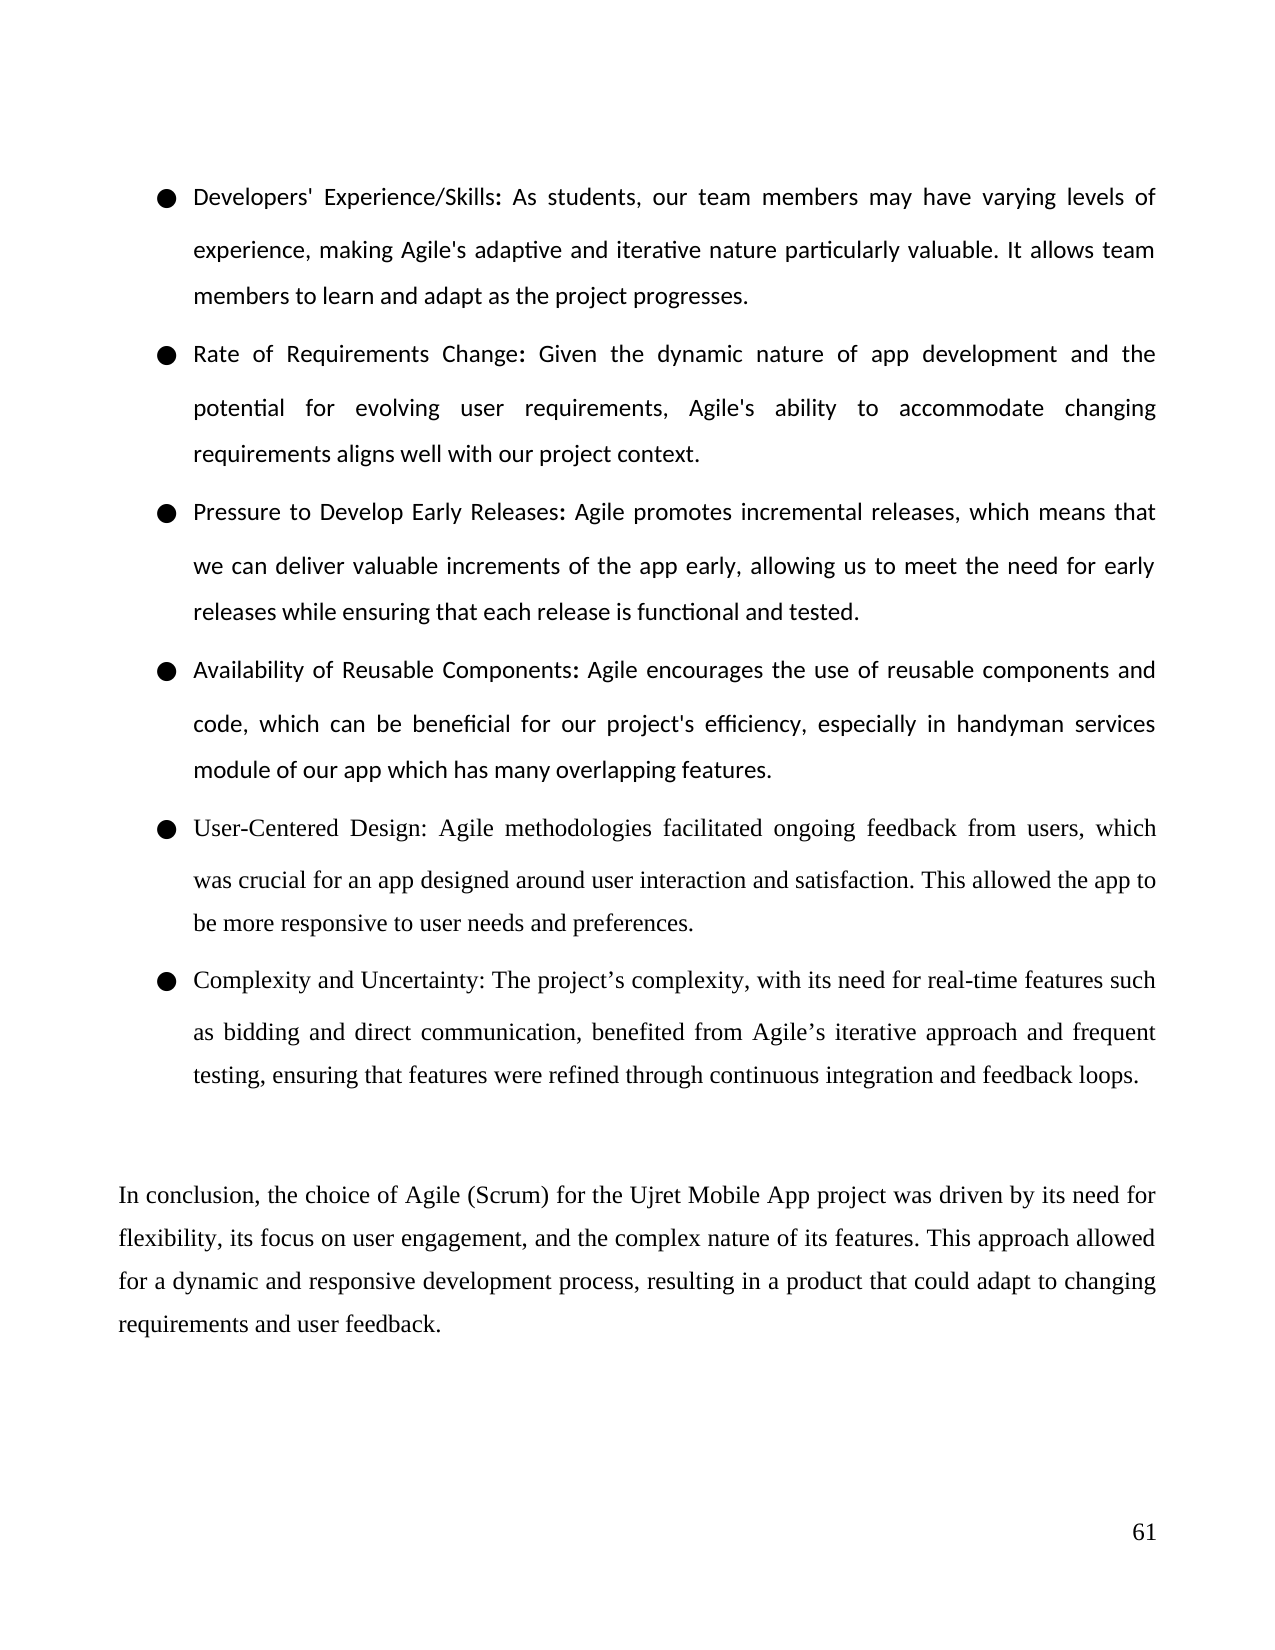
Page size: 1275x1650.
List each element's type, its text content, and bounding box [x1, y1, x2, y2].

list Rate of Requirements Change: Given the dynamic nature of app development and the potential for evolving user requirements, Agile's ability to accommodate changing requirements aligns well with our project context. [156, 326, 1157, 469]
list Availability of Reusable Components: Agile encourages the use of reusable components and code, which can be beneficial for our project's efficiency, especially in handyman services module of our app which has many overlapping features. [156, 642, 1157, 784]
list Developers' Experience/Skills: As students, our team members may have varying levels of experience, making Agile's adaptive and iterative nature particularly valuable. It allows team members to learn and adapt as the project progresses. [156, 168, 1157, 311]
list User-Centered Design: Agile methodologies facilitated ongoing feedback from users, which was crucial for an app designed around user interaction and satisfaction. This allowed the app to be more responsive to user needs and preferences. [156, 800, 1157, 937]
text In conclusion, the choice of Agile (Scrum) for the Ujret Mobile App project was driven by its need for flexibility, its focus on user engagement, and the complex nature of its features. This approach allowed for a dynamic and responsive development process, resulting in a product that could adapt to changing requirements and user feedback. [118, 1180, 1157, 1338]
list Pressure to Develop Early Releases: Agile promotes incremental releases, which means that we can deliver valuable increments of the app early, allowing us to meet the need for early releases while ensuring that each release is functional and tested. [156, 484, 1157, 627]
list Complexity and Uncertainty: The project’s complexity, with its need for real-time features such as bidding and direct communication, benefited from Agile’s iterative approach and frequent testing, ensuring that features were refined through continuous integration and feedback loops. [156, 952, 1157, 1089]
